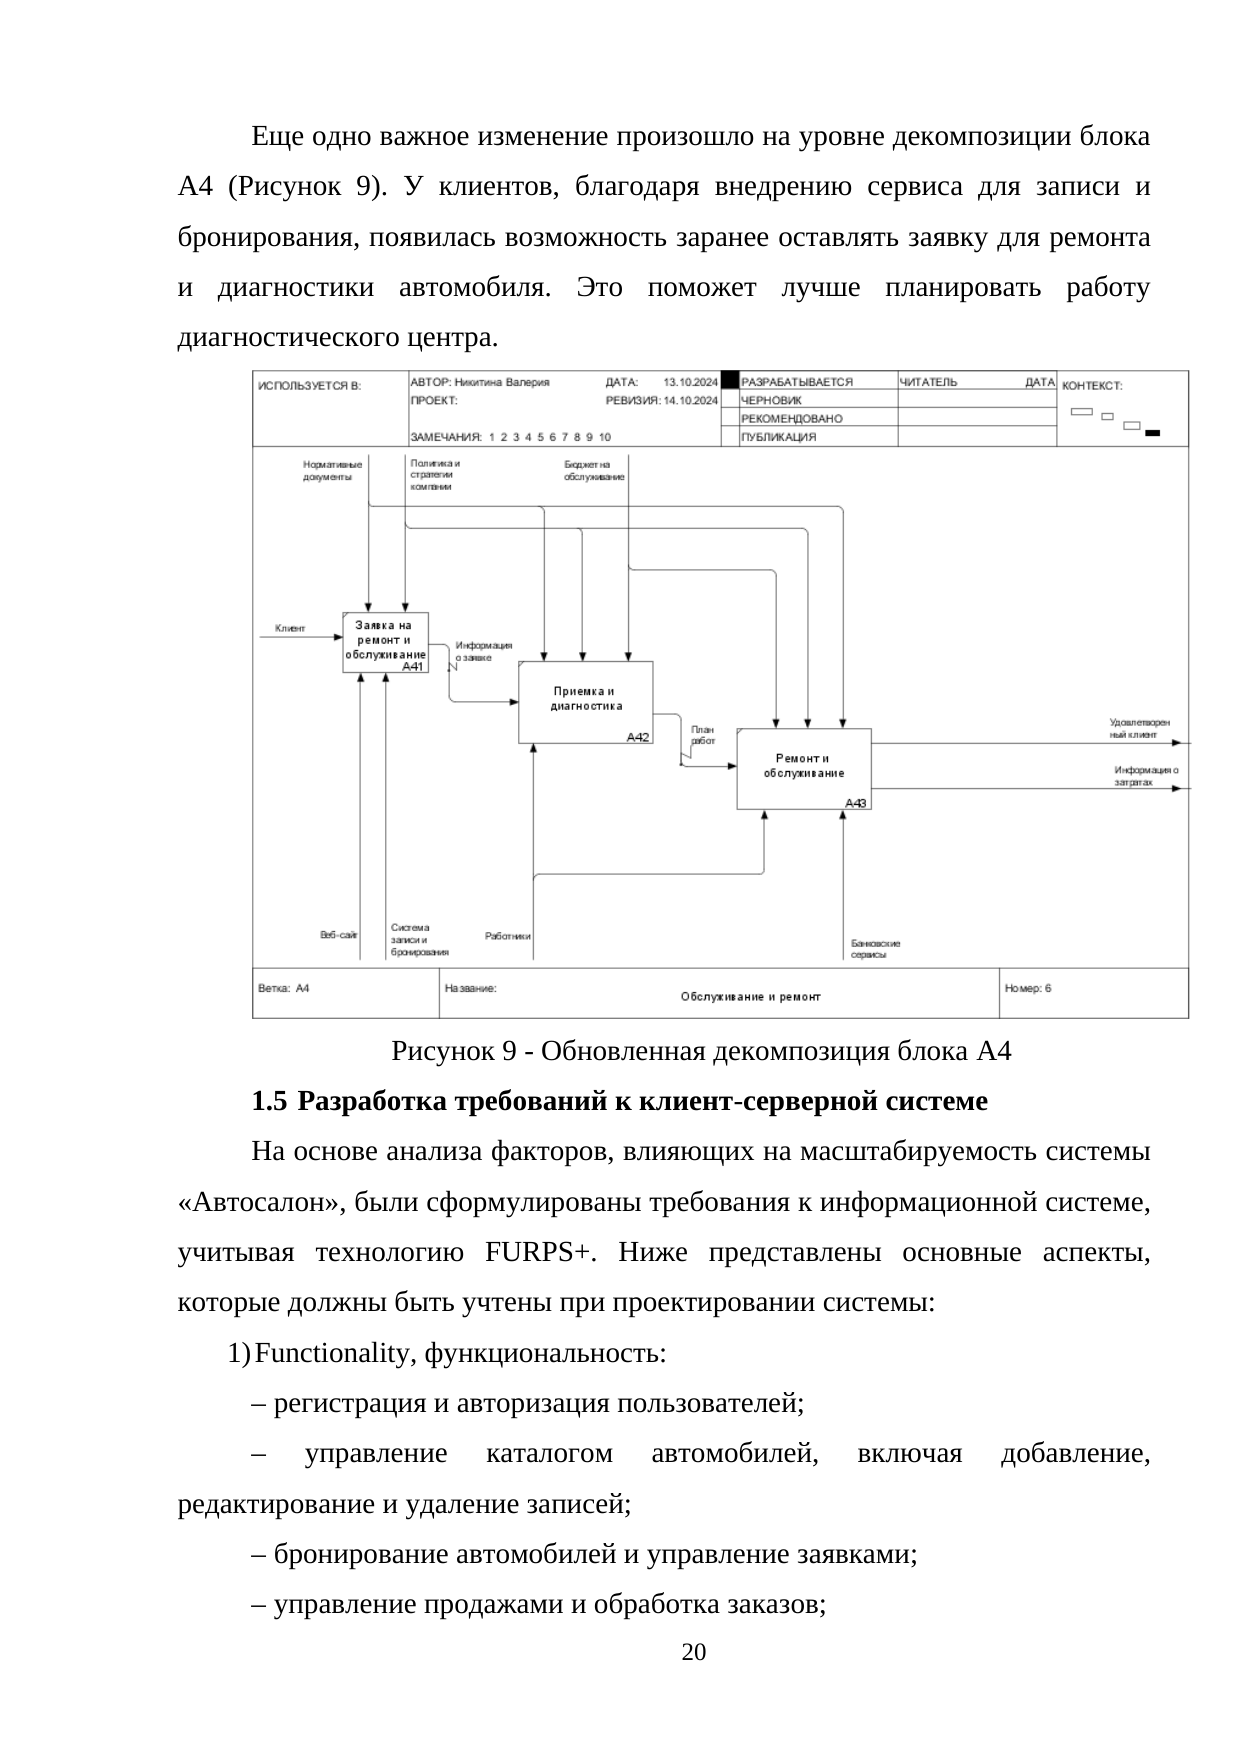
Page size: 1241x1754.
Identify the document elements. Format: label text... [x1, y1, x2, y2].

text На основе анализа факторов, влияющих на масштабируемость системы «Автосалон», были сформулированы требования к информационной системе, учитывая технологию FURPS+. Ниже представлены основные аспекты, которые должны быть учтены при проектировании системы: [177, 1133, 1152, 1318]
list бронирование автомобилей и управление заявками; [177, 1536, 1152, 1569]
text Еще одно важное изменение произошло на уровне декомпозиции блока А4 (Рисунок 9). У клиентов, благодаря внедрению сервиса для записи и бронирования, появилась возможность заранее оставлять заявку для ремонта и диагностики автомобиля. Это поможет лучше планировать работу диагностического центра. [177, 118, 1152, 353]
subtitle Разработка требований к клиент-серверной системе [177, 1083, 1152, 1117]
list регистрация и авторизация пользователей; [177, 1385, 1152, 1419]
list управление продажами и обработка заказов; [177, 1586, 1152, 1620]
list управление каталогом автомобилей, включая добавление, редактирование и удаление записей; [177, 1435, 1152, 1519]
text Рисунок 9 - Обновленная декомпозиция блока A4 [177, 1033, 1152, 1066]
picture [251, 369, 1226, 1019]
list Functionality, функциональность: [177, 1335, 1152, 1368]
